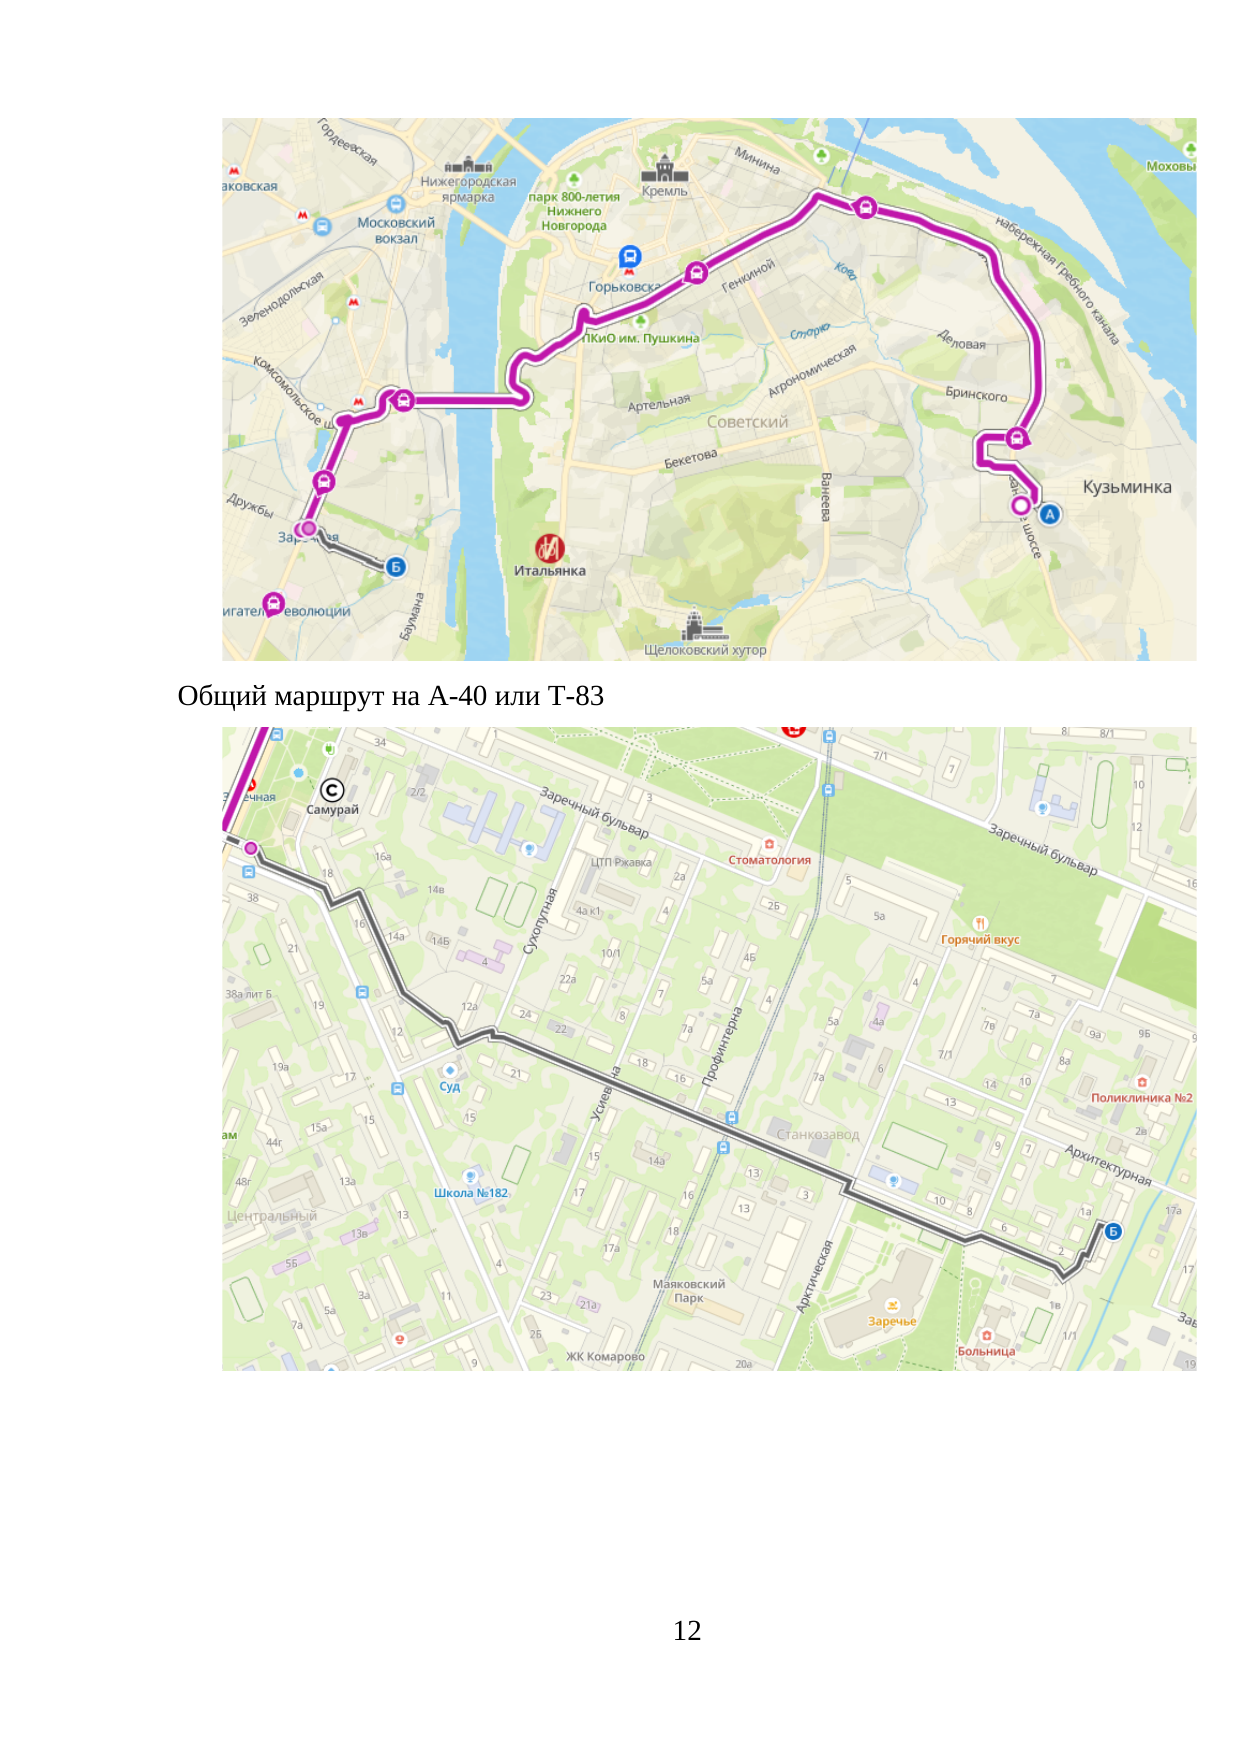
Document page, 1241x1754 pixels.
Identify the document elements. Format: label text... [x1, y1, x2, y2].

picture [222, 118, 1197, 661]
picture [222, 727, 1197, 1371]
